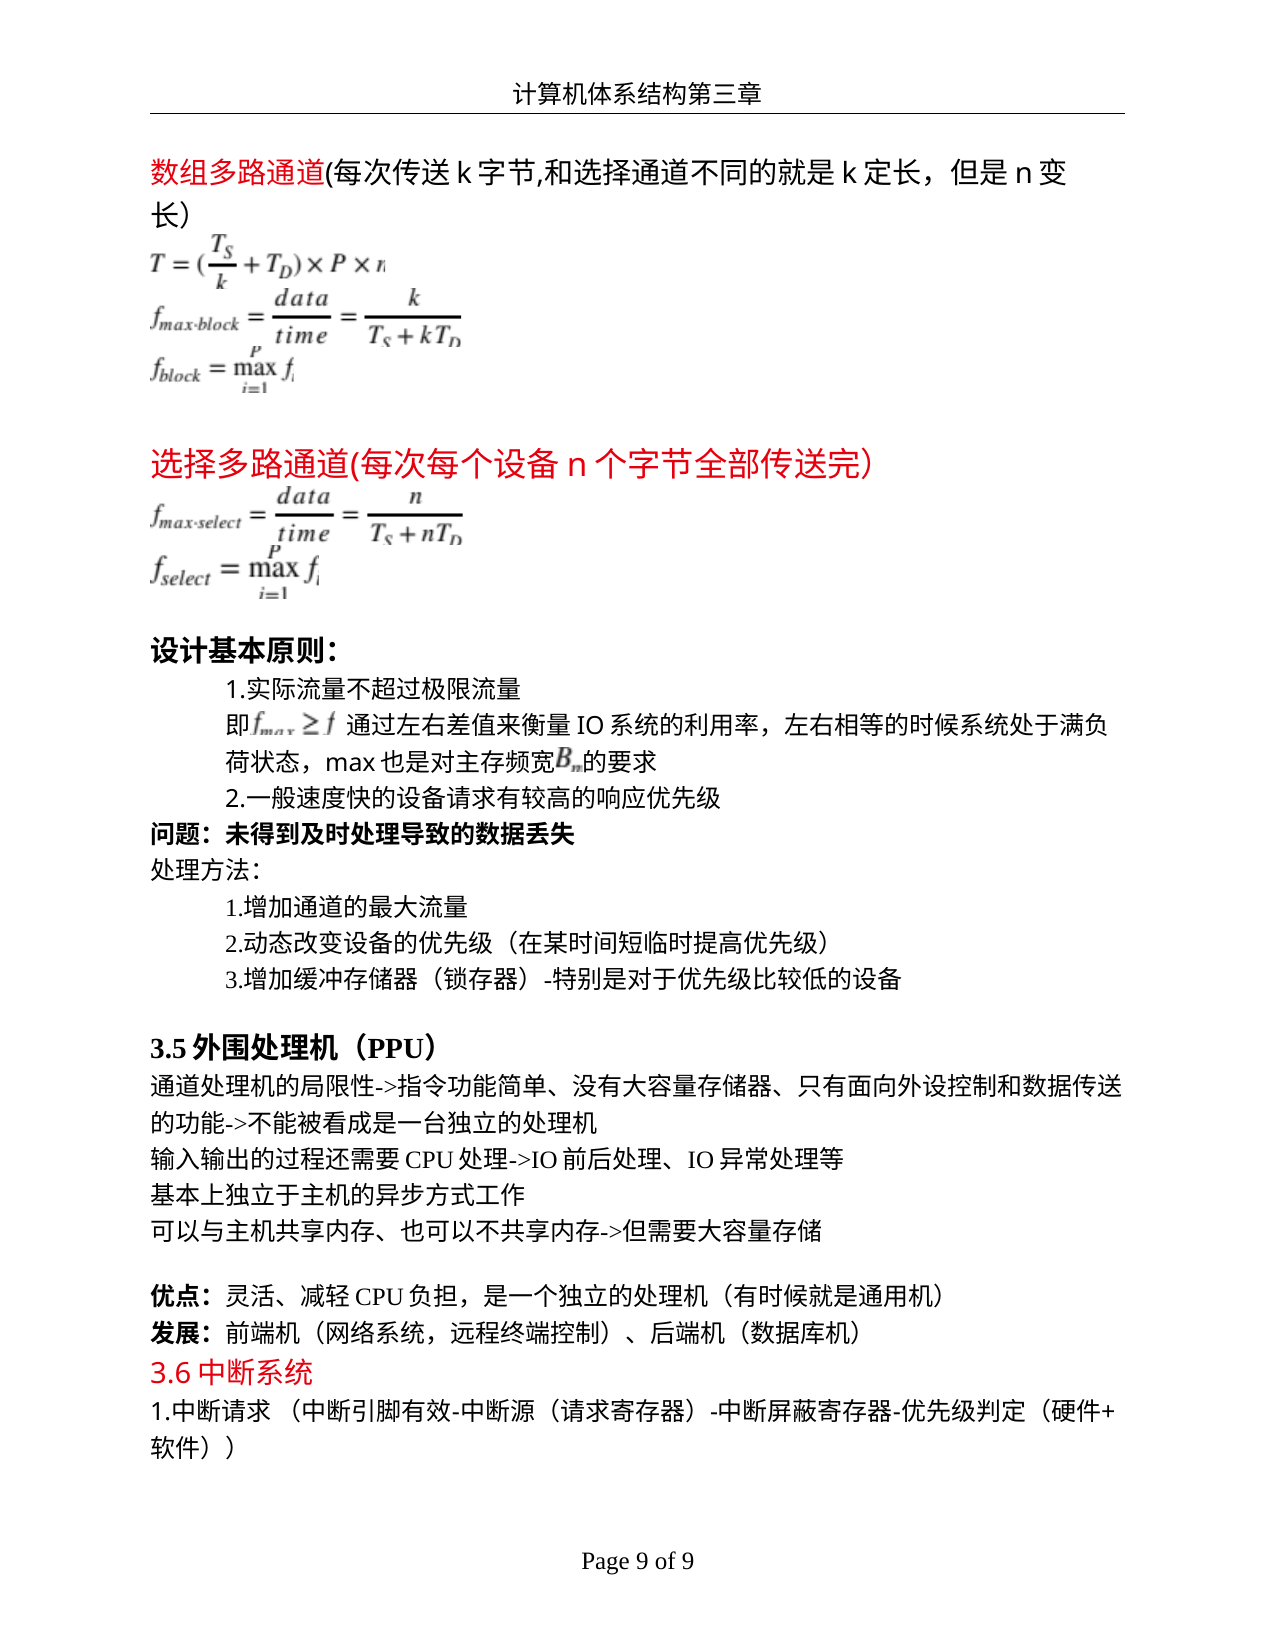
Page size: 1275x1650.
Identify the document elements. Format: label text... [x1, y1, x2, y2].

text 1.增加通道的最大流量 [225, 887, 1125, 923]
text 1.中断请求 （中断引脚有效-中断源（请求寄存器）-中断屏蔽寄存器-优先级判定（硬件+软件）） [150, 1392, 1125, 1464]
text 问题：未得到及时处理导致的数据丢失 [150, 814, 1125, 851]
text 处理方法： [150, 851, 1125, 887]
text 发展：前端机（网络系统，远程终端控制）、后端机（数据库机） [150, 1313, 1125, 1349]
text 通道处理机的局限性->指令功能简单、没有大容量存储器、只有面向外设控制和数据传送的功能->不能被看成是一台独立的处理机 [150, 1067, 1125, 1139]
text 3.增加缓冲存储器（锁存器）-特别是对于优先级比较低的设备 [225, 959, 1125, 996]
text 可以与主机共享内存、也可以不共享内存->但需要大容量存储 [150, 1212, 1125, 1248]
text 3.6中断系统 [150, 1349, 1125, 1392]
text 3.5外围处理机（PPU） [150, 1024, 1125, 1067]
text 选择多路通道(每次每个设备n个字节全部传送完） [150, 438, 1125, 486]
text 2.一般速度快的设备请求有较高的响应优先级 [225, 778, 1125, 814]
text 基本上独立于主机的异步方式工作 [150, 1176, 1125, 1212]
text 即 通过左右差值来衡量IO系统的利用率，左右相等的时候系统处于满负荷状态，max也是对主存频宽的要求 [225, 706, 1125, 778]
text 设计基本原则： [150, 627, 1125, 669]
text 数组多路通道(每次传送k字节,和选择通道不同的就是k定长，但是n变长） [150, 150, 1125, 235]
text 2.动态改变设备的优先级（在某时间短临时提高优先级） [225, 923, 1125, 959]
text 优点：灵活、减轻CPU负担，是一个独立的处理机（有时候就是通用机） [150, 1277, 1125, 1313]
text 1.实际流量不超过极限流量 [225, 669, 1125, 706]
text 输入输出的过程还需要CPU处理->IO前后处理、IO异常处理等 [150, 1139, 1125, 1176]
